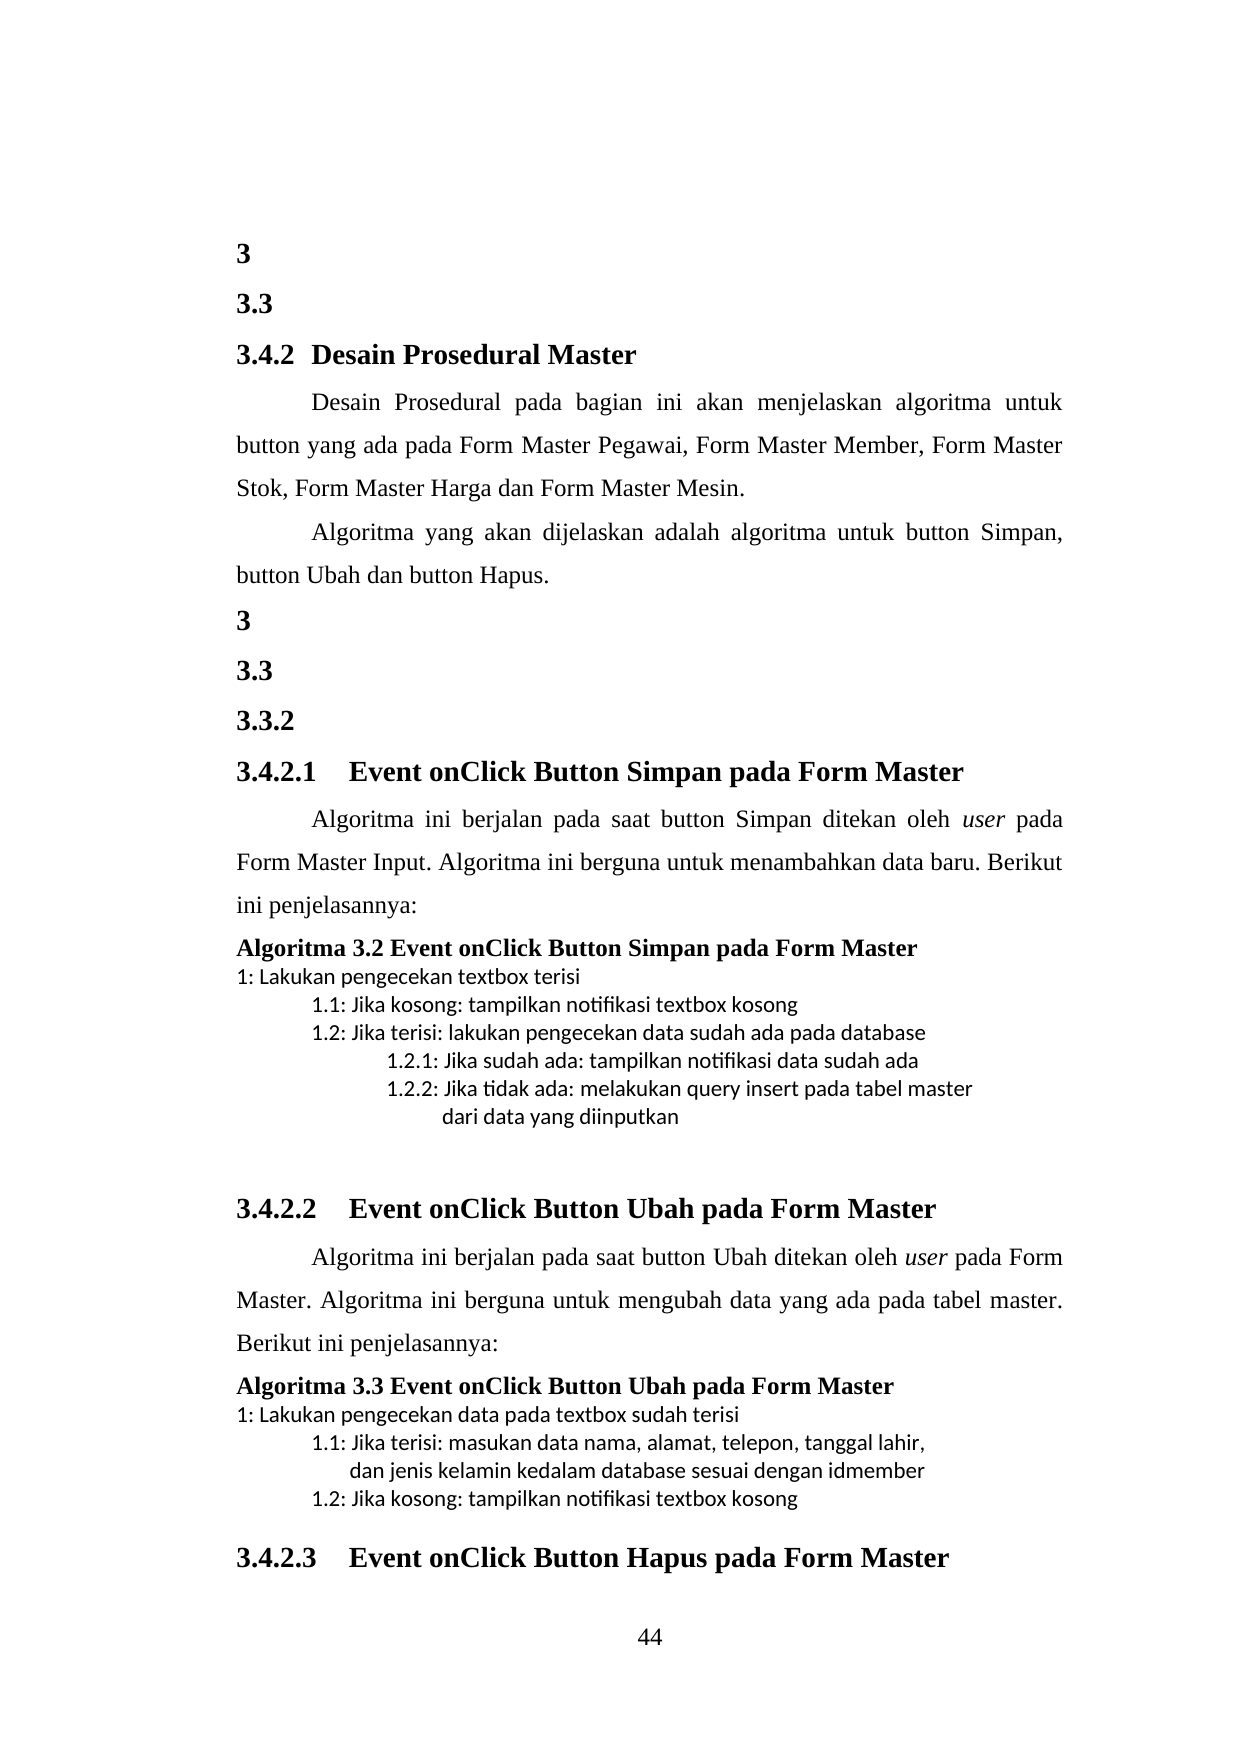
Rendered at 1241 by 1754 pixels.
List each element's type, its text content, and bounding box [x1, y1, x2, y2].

text Algoritma 3.2 Event onClick Button Simpan pada Form Master [236, 933, 1063, 962]
text Algoritma 3.3 Event onClick Button Ubah pada Form Master [236, 1371, 1063, 1400]
text Desain Prosedural pada bagian ini akan menjelaskan algoritma untuk button yang ada pada Form Master Pegawai, Form Master Member, Form Master Stok, Form Master Harga dan Form Master Mesin. [236, 387, 1063, 502]
text 1: Lakukan pengecekan textbox terisi [236, 962, 1063, 990]
list Event onClick Button Simpan pada Form Master [236, 754, 1063, 787]
text 1.2: Jika kosong: tampilkan notifikasi textbox kosong [236, 1484, 1063, 1512]
text 1.2.2: Jika tidak ada: melakukan query insert pada tabel master [236, 1074, 1063, 1102]
text Algoritma ini berjalan pada saat button Simpan ditekan oleh user pada Form Master Input. Algoritma ini berguna untuk menambahkan data baru. Berikut ini penjelasannya: [236, 804, 1063, 919]
list Event onClick Button Hapus pada Form Master [236, 1540, 1063, 1573]
text 1.2.1: Jika sudah ada: tampilkan notifikasi data sudah ada [236, 1046, 1063, 1074]
text dan jenis kelamin kedalam database sesuai dengan idmember [236, 1456, 1063, 1484]
text Algoritma yang akan dijelaskan adalah algoritma untuk button Simpan, button Ubah dan button Hapus. [236, 517, 1063, 588]
text 1: Lakukan pengecekan data pada textbox sudah terisi [236, 1400, 1063, 1428]
text 1.1: Jika terisi: masukan data nama, alamat, telepon, tanggal lahir, [236, 1428, 1063, 1456]
text dari data yang diinputkan [274, 1102, 1063, 1130]
list Event onClick Button Ubah pada Form Master [236, 1191, 1063, 1225]
list Desain Prosedural Master [236, 337, 1063, 370]
text Algoritma ini berjalan pada saat button Ubah ditekan oleh user pada Form Master. Algoritma ini berguna untuk mengubah data yang ada pada tabel master. Berikut ini penjelasannya: [236, 1242, 1063, 1357]
text 1.1: Jika kosong: tampilkan notifikasi textbox kosong [236, 990, 1063, 1018]
text 1.2: Jika terisi: lakukan pengecekan data sudah ada pada database [236, 1018, 1063, 1046]
